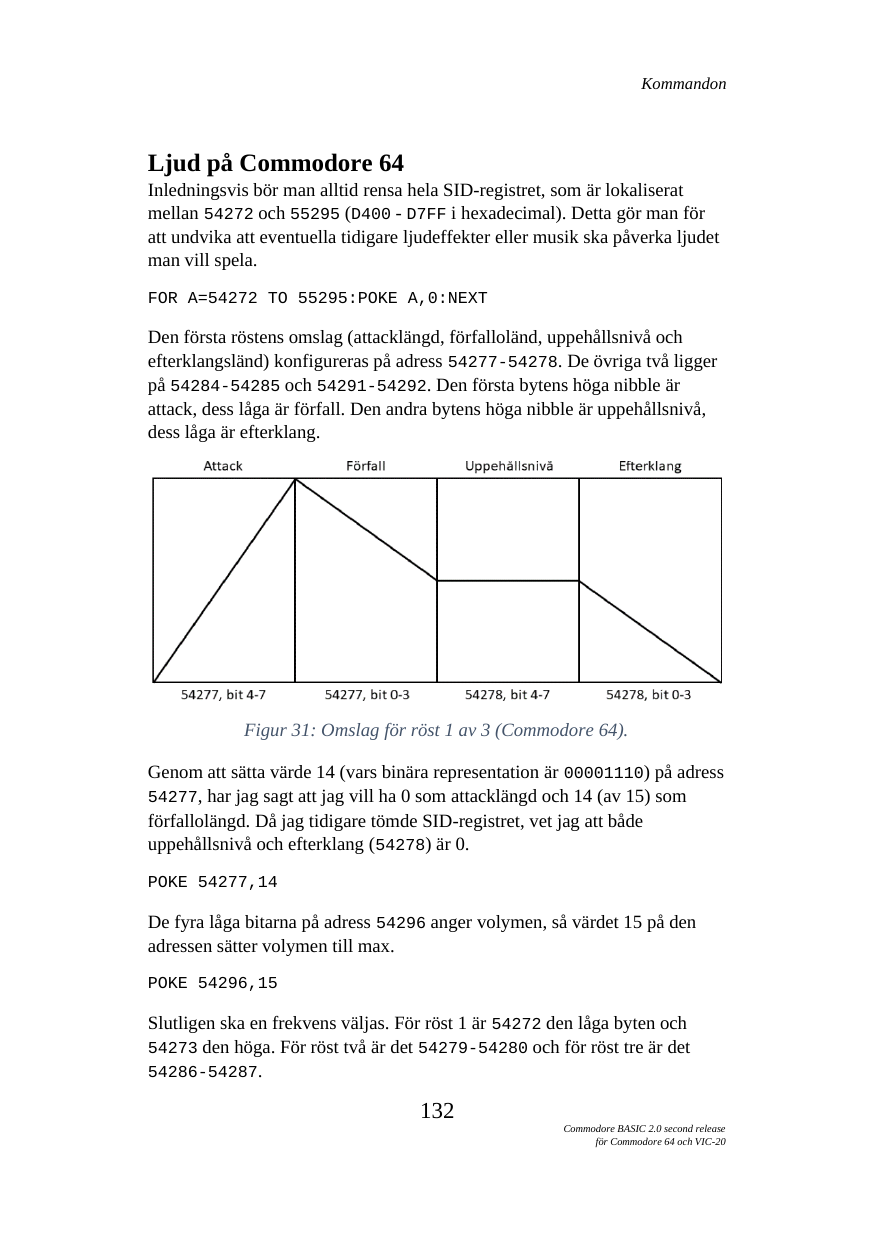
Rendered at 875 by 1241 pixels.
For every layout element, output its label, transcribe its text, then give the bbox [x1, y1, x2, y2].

subtitle Ljud på Commodore 64 [148, 148, 726, 176]
text Den första röstens omslag (attacklängd, förfalloländ, uppehållsnivå och efterklangsländ) konfigureras på adress 54277-54278. De övriga två ligger på 54284-54285 och 54291-54292. Den första bytens höga nibble är attack, dess låga är förfall. Den andra bytens höga nibble är uppehållsnivå, dess låga är efterklang. [148, 326, 726, 443]
text Figur 31: Omslag för röst 1 av 3 (Commodore 64). [148, 719, 726, 740]
text Genom att sätta värde 14 (vars binära representation är 00001110) på adress 54277, har jag sagt att jag vill ha 0 som attacklängd och 14 (av 15) som förfallolängd. Då jag tidigare tömde SID-registret, vet jag att både uppehållsnivå och efterklang (54278) är 0. [148, 761, 726, 855]
text De fyra låga bitarna på adress 54296 anger volymen, så värdet 15 på den adressen sätter volymen till max. [148, 911, 726, 956]
text FOR A=54272 TO 55295:POKE A,0:NEXT [148, 289, 726, 308]
text Inledningsvis bör man alltid rensa hela SID-registret, som är lokaliserat mellan 54272 och 55295 (D400 - D7FF i hexadecimal). Detta gör man för att undvika att eventuella tidigare ljudeffekter eller musik ska påverka ljudet man vill spela. [148, 179, 726, 271]
text POKE 54296,15 [148, 975, 726, 994]
text POKE 54277,14 [148, 874, 726, 893]
picture [152, 461, 722, 701]
text Slutligen ska en frekvens väljas. För röst 1 är 54272 den låga byten och 54273 den höga. För röst två är det 54279-54280 och för röst tre är det 54286-54287. [148, 1012, 726, 1083]
